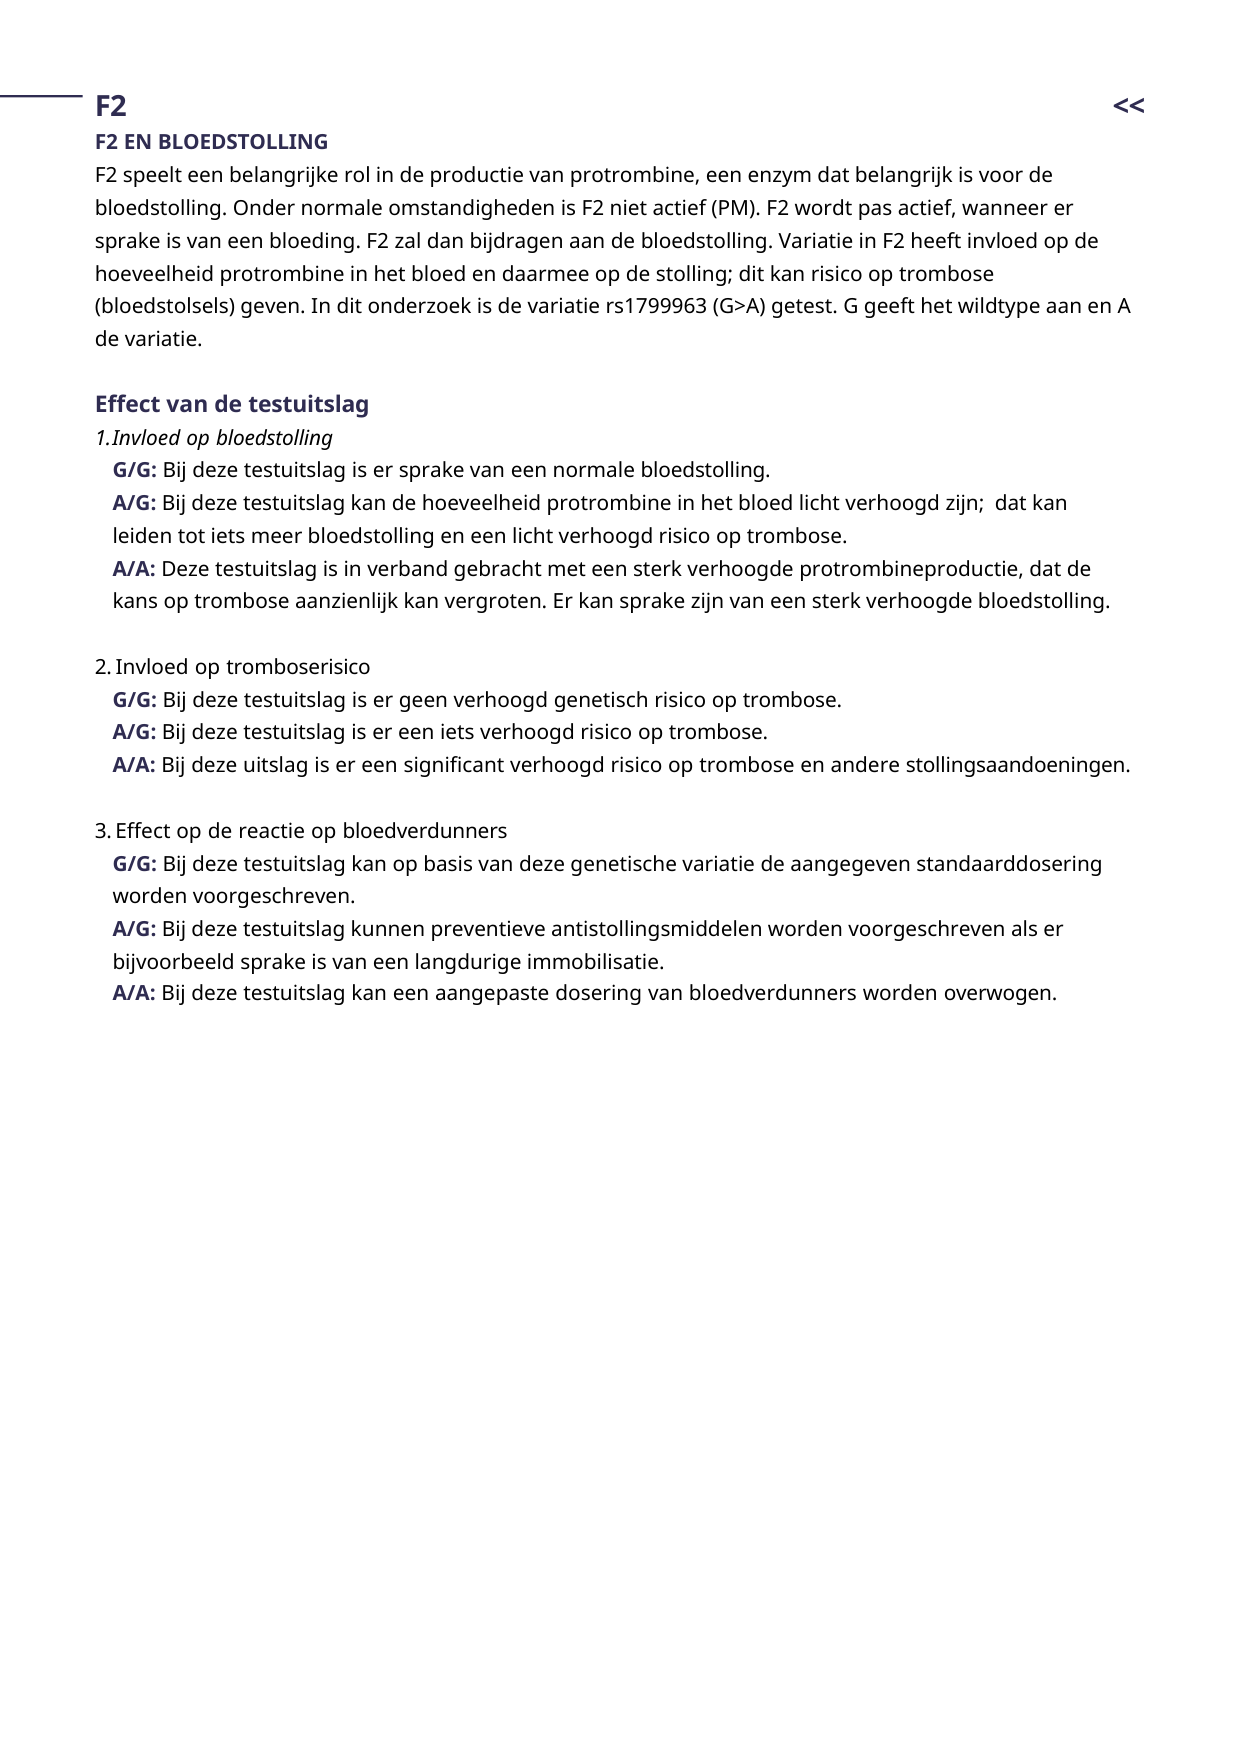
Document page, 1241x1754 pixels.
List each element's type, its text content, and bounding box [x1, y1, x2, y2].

list Effect op de reactie op bloedverdunners [94, 816, 1240, 844]
text G/G: Bij deze testuitslag is er sprake van een normale bloedstolling. [112, 455, 1240, 484]
text G/G: Bij deze testuitslag is er geen verhoogd genetisch risico op trombose. [112, 685, 1240, 713]
text F2 speelt een belangrijke rol in de productie van protrombine, een enzym dat belangrijk is voor de bloedstolling. Onder normale omstandigheden is F2 niet actief (PM). F2 wordt pas actief, wanneer er sprake is van een bloeding. F2 zal dan bijdragen aan de bloedstolling. Variatie in F2 heeft invloed op de hoeveelheid protrombine in het bloed en daarmee op de stolling; dit kan risico op trombose (bloedstolsels) geven. In dit onderzoek is de variatie rs1799963 (G>A) getest. G geeft het wildtype aan en A de variatie. [94, 160, 1132, 353]
text Effect van de testuitslag [94, 388, 1240, 419]
text A/A: Deze testuitslag is in verband gebracht met een sterk verhoogde protrombineproductie, dat de kans op trombose aanzienlijk kan vergroten. Er kan sprake zijn van een sterk verhoogde bloedstolling. [112, 554, 1132, 615]
text A/A: Bij deze uitslag is er een significant verhoogd risico op trombose en andere stollingsaandoeningen. [112, 750, 1240, 778]
list Invloed op tromboserisico [94, 652, 1240, 681]
subtitle F2 EN BLOEDSTOLLING [94, 127, 1240, 156]
text A/G: Bij deze testuitslag kan de hoeveelheid protrombine in het bloed licht verhoogd zijn; dat kan leiden tot iets meer bloedstolling en een licht verhoogd risico op trombose. [112, 488, 1132, 549]
list Invloed op bloedstolling [94, 423, 1240, 451]
subtitle F2 << [94, 85, 1240, 124]
text G/G: Bij deze testuitslag kan op basis van deze genetische variatie de aangegeven standaarddosering worden voorgeschreven. [112, 849, 1132, 910]
text A/G: Bij deze testuitslag kunnen preventieve antistollingsmiddelen worden voorgeschreven als er bijvoorbeeld sprake is van een langdurige immobilisatie. [112, 914, 1109, 976]
text A/A: Bij deze testuitslag kan een aangepaste dosering van bloedverdunners worden overwogen. [112, 980, 1240, 1005]
text A/G: Bij deze testuitslag is er een iets verhoogd risico op trombose. [112, 717, 1240, 746]
